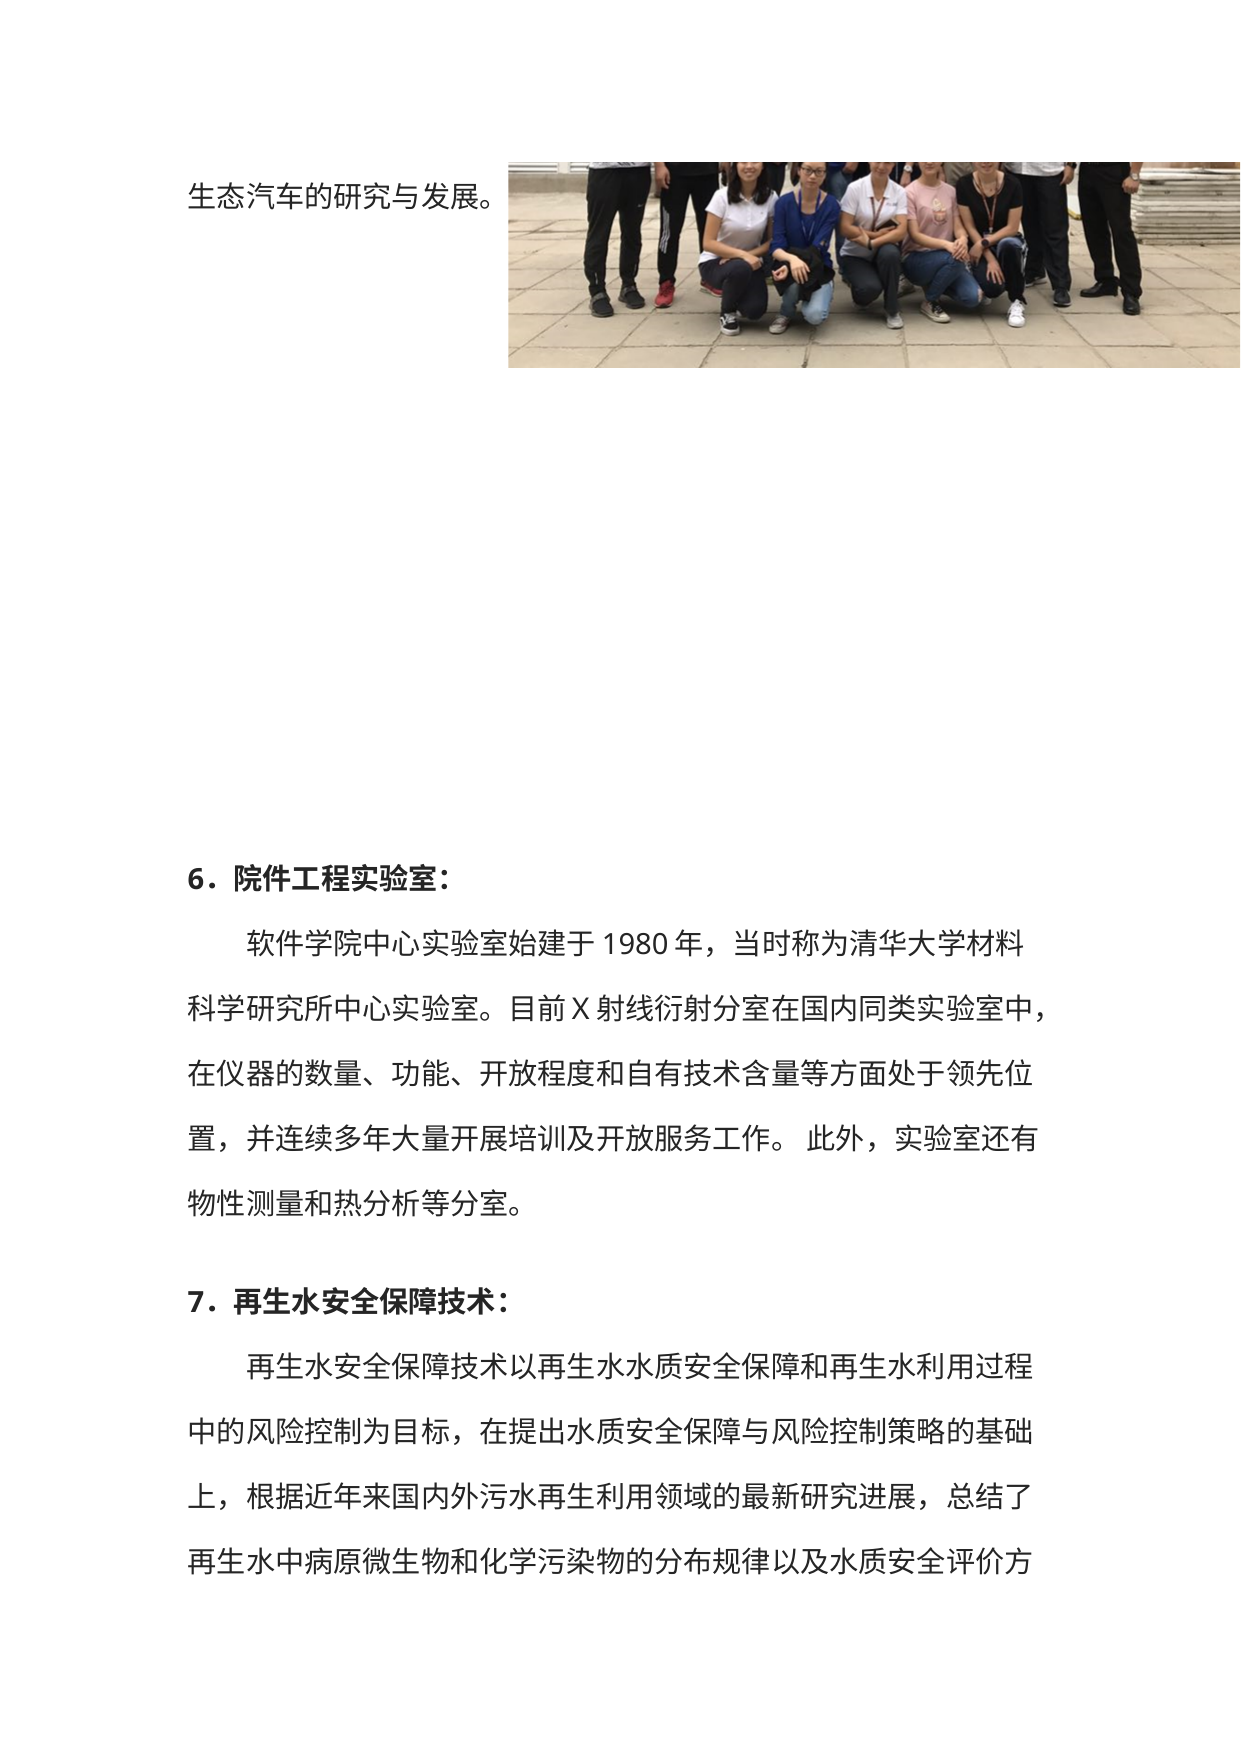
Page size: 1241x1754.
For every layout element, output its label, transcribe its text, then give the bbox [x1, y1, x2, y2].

text 6．院件工程实验室： [187, 844, 1053, 909]
picture [508, 162, 1241, 368]
text 软件学院中心实验室始建于1980年，当时称为清华大学材料科学研究所中心实验室。目前Ｘ射线衍射分室在国内同类实验室中，在仪器的数量、功能、开放程度和自有技术含量等方面处于领先位置，并连续多年大量开展培训及开放服务工作。 此外，实验室还有物性测量和热分析等分室。 [187, 909, 1053, 1234]
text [187, 1332, 1053, 1592]
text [187, 162, 1053, 812]
text 7．再生水安全保障技术： [187, 1267, 1053, 1332]
